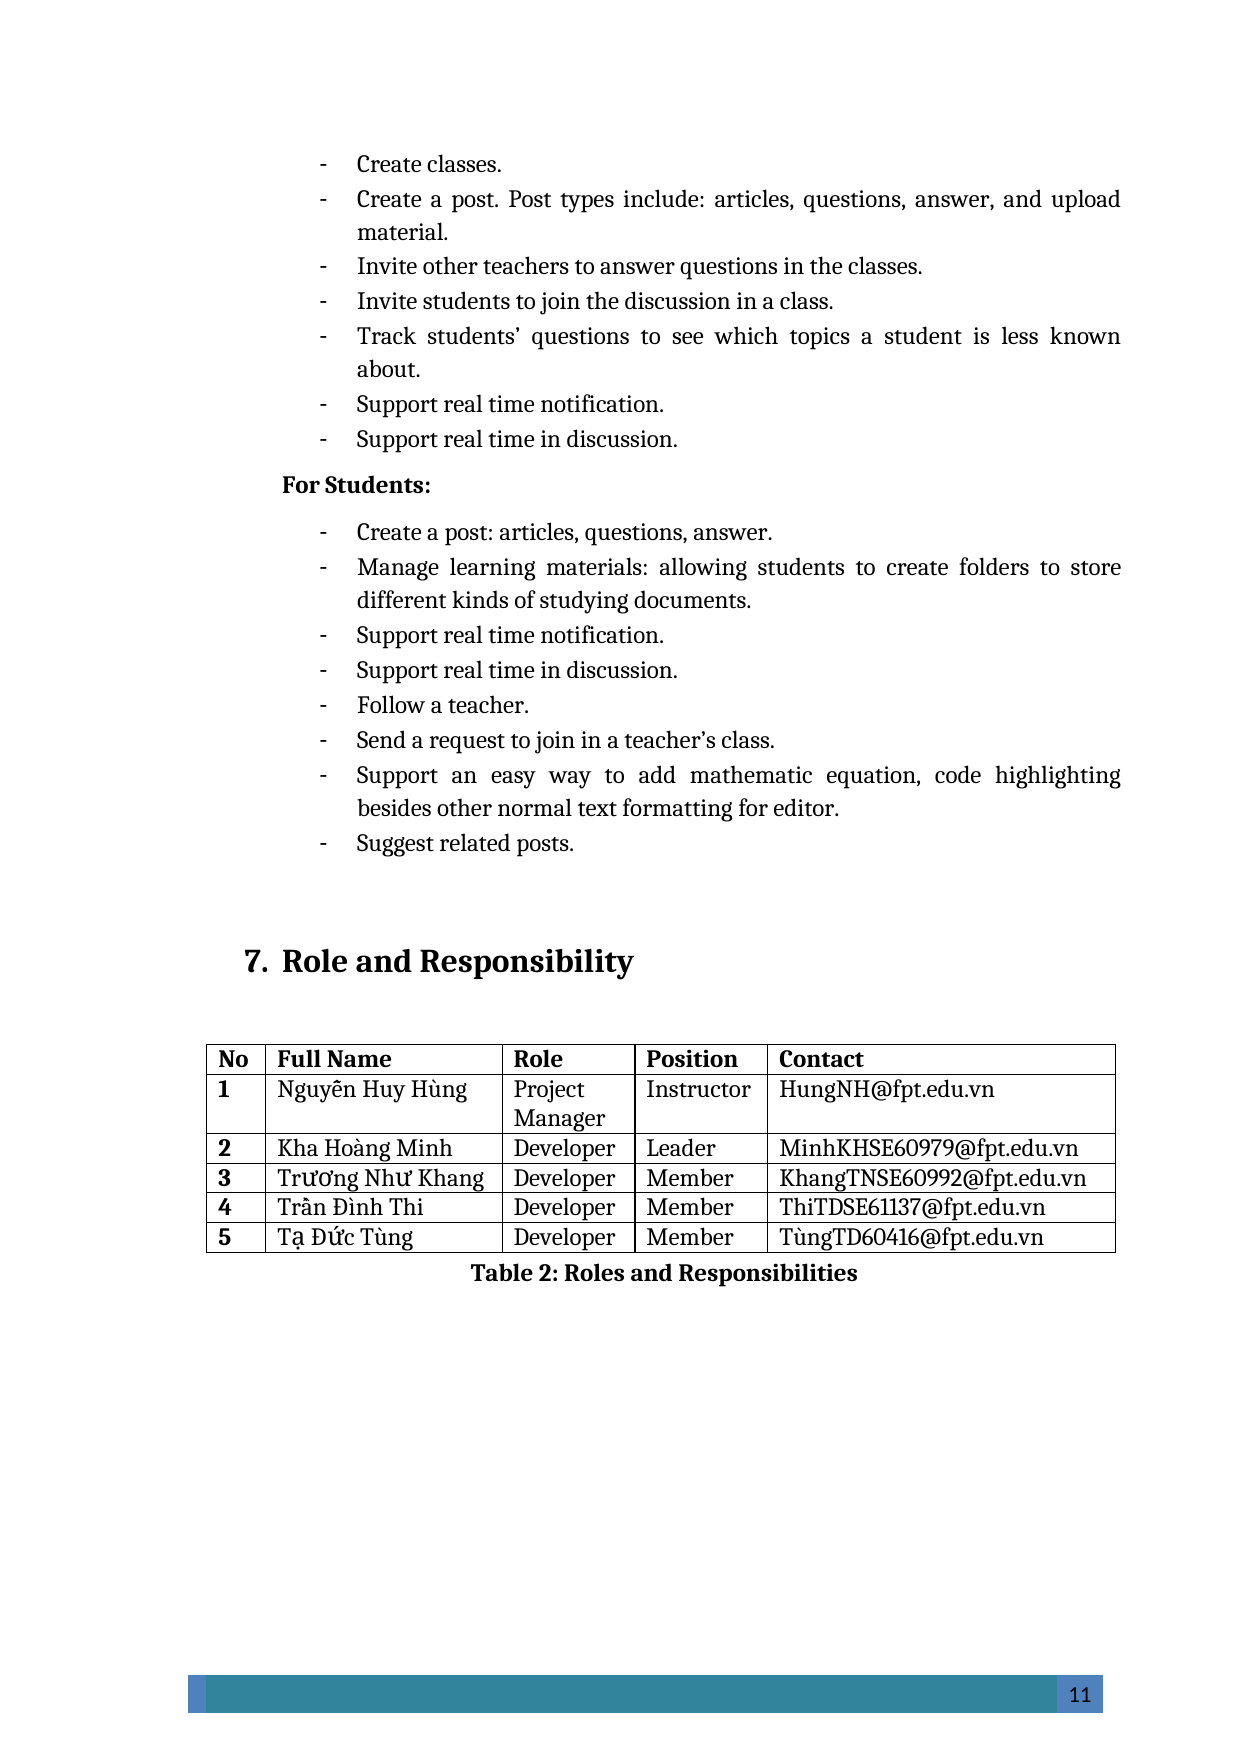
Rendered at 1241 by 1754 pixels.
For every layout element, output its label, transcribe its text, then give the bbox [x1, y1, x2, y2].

table_cell Developer [503, 1223, 634, 1252]
table_header Contact [768, 1045, 1115, 1074]
table_cell ThiTDSE61137@fpt.edu.vn [768, 1193, 1115, 1222]
list Support real time notification. [319, 619, 1122, 650]
table_cell Member [636, 1164, 767, 1192]
list Track students’ questions to see which topics a student is less known about. [319, 321, 1122, 384]
table_cell MinhKHSE60979@fpt.edu.vn [768, 1134, 1115, 1162]
list Create a post: articles, questions, answer. [319, 516, 1122, 547]
table_cell Leader [636, 1134, 767, 1162]
table_cell Developer [503, 1164, 634, 1192]
table_cell Developer [503, 1193, 634, 1222]
table_cell KhangTNSE60992@fpt.edu.vn [768, 1164, 1115, 1192]
table_header Full Name [266, 1045, 502, 1074]
list Follow a teacher. [319, 689, 1122, 720]
list Create a post. Post types include: articles, questions, answer, and upload material. [319, 183, 1122, 246]
table_cell Trương Như Khang [266, 1164, 502, 1192]
table_cell Developer [503, 1134, 634, 1162]
table_cell 4 [207, 1193, 265, 1222]
list Send a request to join in a teacher’s class. [319, 724, 1122, 755]
list Support real time in discussion. [319, 423, 1122, 454]
table_cell 2 [207, 1134, 265, 1162]
list Create classes. [319, 148, 1122, 178]
table_header No [207, 1045, 265, 1074]
list Invite other teachers to answer questions in the classes. [319, 251, 1122, 281]
table_header Position [636, 1045, 767, 1074]
table_cell TùngTD60416@fpt.edu.vn [768, 1223, 1115, 1252]
list Manage learning materials: allowing students to create folders to store different kinds of studying documents. [319, 551, 1122, 615]
list Support real time notification. [319, 388, 1122, 419]
list Support an easy way to add mathematic equation, code highlighting besides other normal text formatting for editor. [319, 759, 1122, 823]
table_cell 5 [207, 1223, 265, 1252]
list Invite students to join the discussion in a class. [319, 286, 1122, 316]
table_cell Member [636, 1223, 767, 1252]
table_cell Kha Hoàng Minh [266, 1134, 502, 1162]
table_cell 3 [207, 1164, 265, 1192]
text Table 2: Roles and Responsibilities [207, 1259, 1122, 1288]
table_cell Nguyễn Huy Hùng [266, 1075, 502, 1133]
list Support real time in discussion. [319, 654, 1122, 685]
table_cell Project Manager [503, 1075, 634, 1133]
table_cell Member [636, 1193, 767, 1222]
table_cell Tạ Đức Tùng [266, 1223, 502, 1252]
text For Students: [282, 471, 1122, 499]
table_cell Instructor [636, 1075, 767, 1133]
table_header Role [503, 1045, 634, 1074]
table_cell 1 [207, 1075, 265, 1133]
list Suggest related posts. [319, 827, 1122, 857]
table_cell HungNH@fpt.edu.vn [768, 1075, 1115, 1133]
table_cell Trần Đình Thi [266, 1193, 502, 1222]
subtitle Role and Responsibility [244, 942, 1122, 981]
